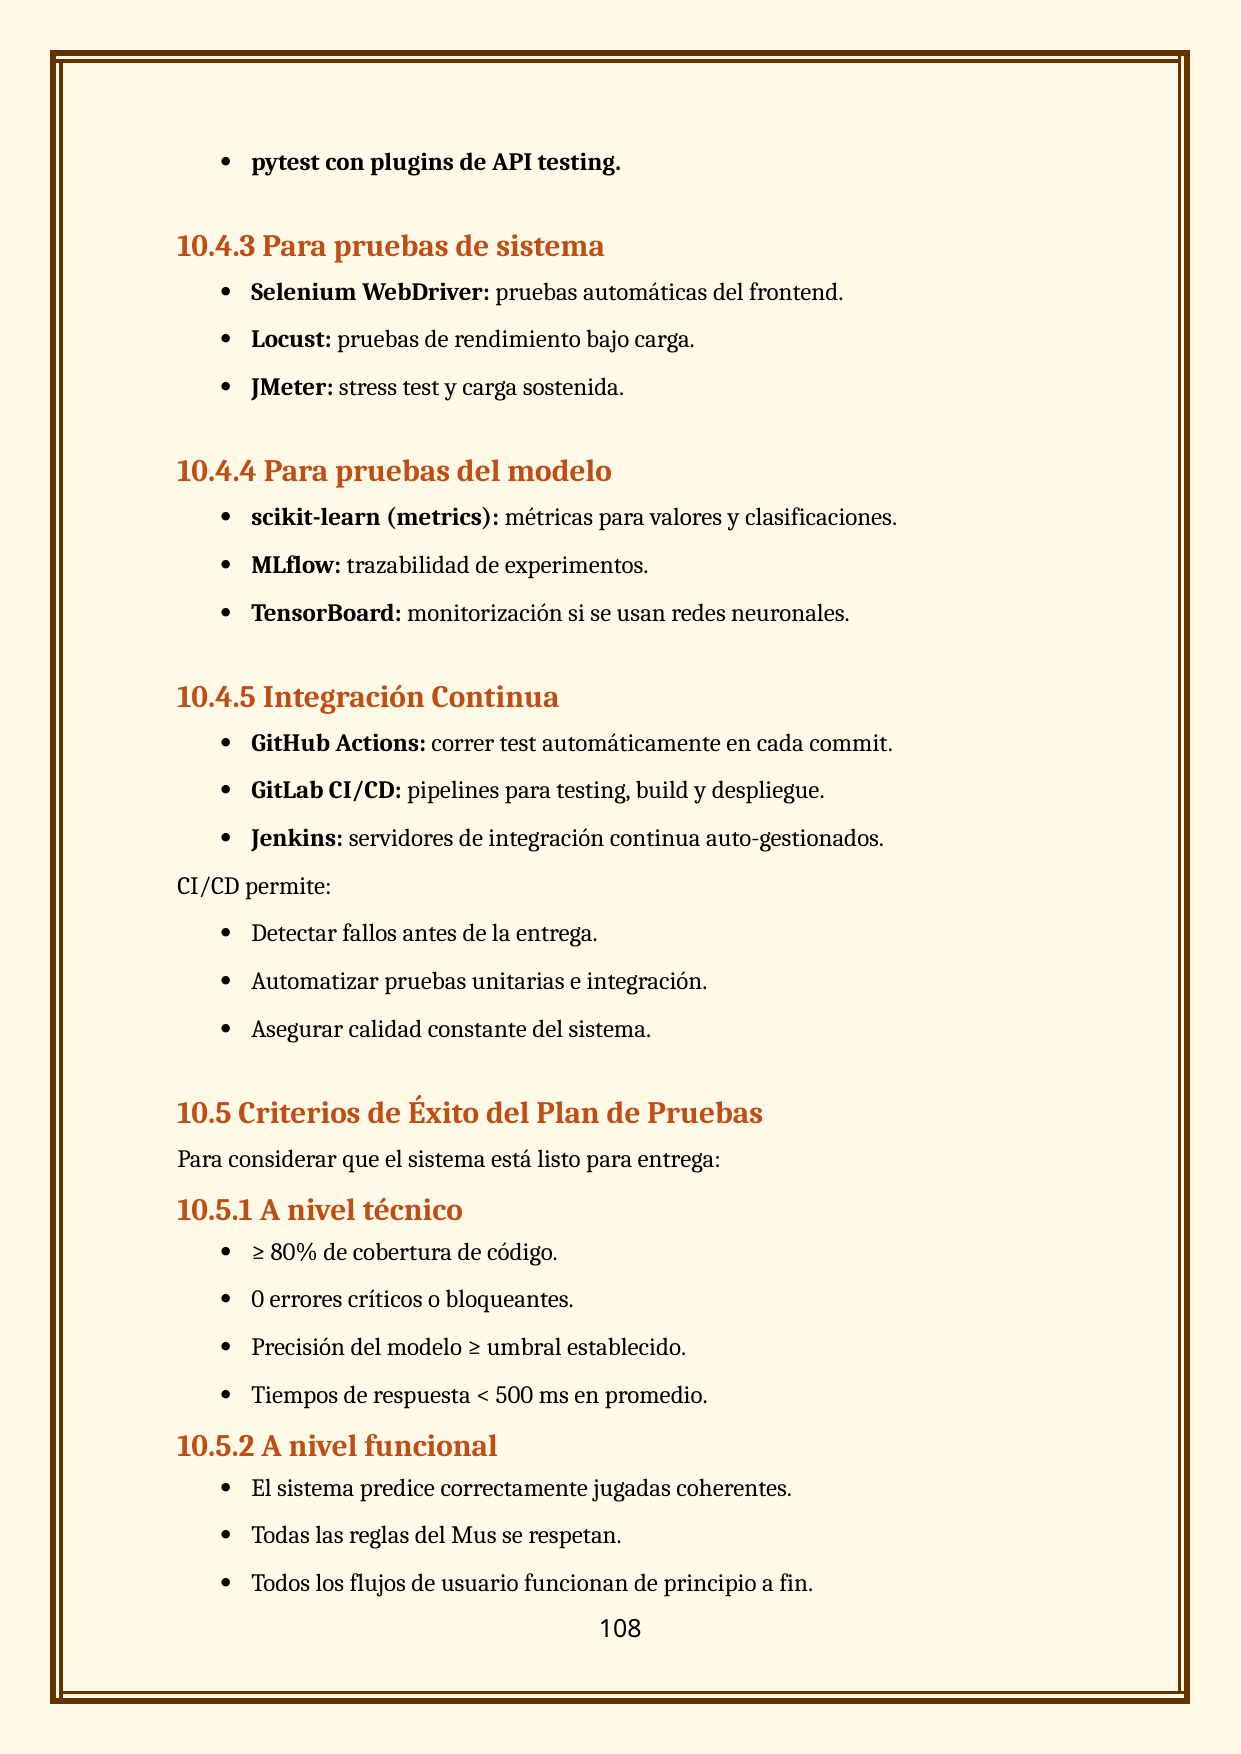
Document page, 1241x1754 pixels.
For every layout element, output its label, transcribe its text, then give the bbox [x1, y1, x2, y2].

list TensorBoard: monitorización si se usan redes neuronales. [221, 598, 1063, 627]
list Detectar fallos antes de la entrega. [221, 919, 1063, 948]
list Jenkins: servidores de integración continua auto-gestionados. [221, 824, 1063, 853]
subtitle 10.4.5 Integración Continua [177, 679, 1063, 715]
subtitle 10.5.1 A nivel técnico [177, 1192, 1063, 1228]
subtitle 10.4.3 Para pruebas de sistema [177, 228, 1063, 264]
text Para considerar que el sistema está listo para entrega: [177, 1145, 1063, 1173]
list Todos los flujos de usuario funcionan de principio a fin. [221, 1569, 1063, 1598]
list MLflow: trazabilidad de experimentos. [221, 551, 1063, 580]
list JMeter: stress test y carga sostenida. [221, 373, 1063, 402]
text CI/CD permite: [177, 872, 1063, 900]
list pytest con plugins de API testing. [221, 147, 1063, 176]
list Precisión del modelo ≥ umbral establecido. [221, 1333, 1063, 1362]
list Todas las reglas del Mus se respetan. [221, 1521, 1063, 1550]
list GitHub Actions: correr test automáticamente en cada commit. [221, 729, 1063, 758]
list 0 errores críticos o bloqueantes. [221, 1285, 1063, 1314]
list Locust: pruebas de rendimiento bajo carga. [221, 325, 1063, 354]
list scikit-learn (metrics): métricas para valores y clasificaciones. [221, 503, 1063, 532]
subtitle 10.5 Criterios de Éxito del Plan de Pruebas [177, 1095, 1063, 1131]
list ≥ 80% de cobertura de código. [221, 1238, 1063, 1267]
list Selenium WebDriver: pruebas automáticas del frontend. [221, 278, 1063, 307]
list El sistema predice correctamente jugadas coherentes. [221, 1474, 1063, 1502]
list GitLab CI/CD: pipelines para testing, build y despliegue. [221, 776, 1063, 805]
subtitle 10.5.2 A nivel funcional [177, 1428, 1063, 1464]
list Tiempos de respuesta < 500 ms en promedio. [221, 1381, 1063, 1409]
subtitle 10.4.4 Para pruebas del modelo [177, 454, 1063, 490]
list Asegurar calidad constante del sistema. [221, 1014, 1063, 1043]
list Automatizar pruebas unitarias e integración. [221, 967, 1063, 996]
